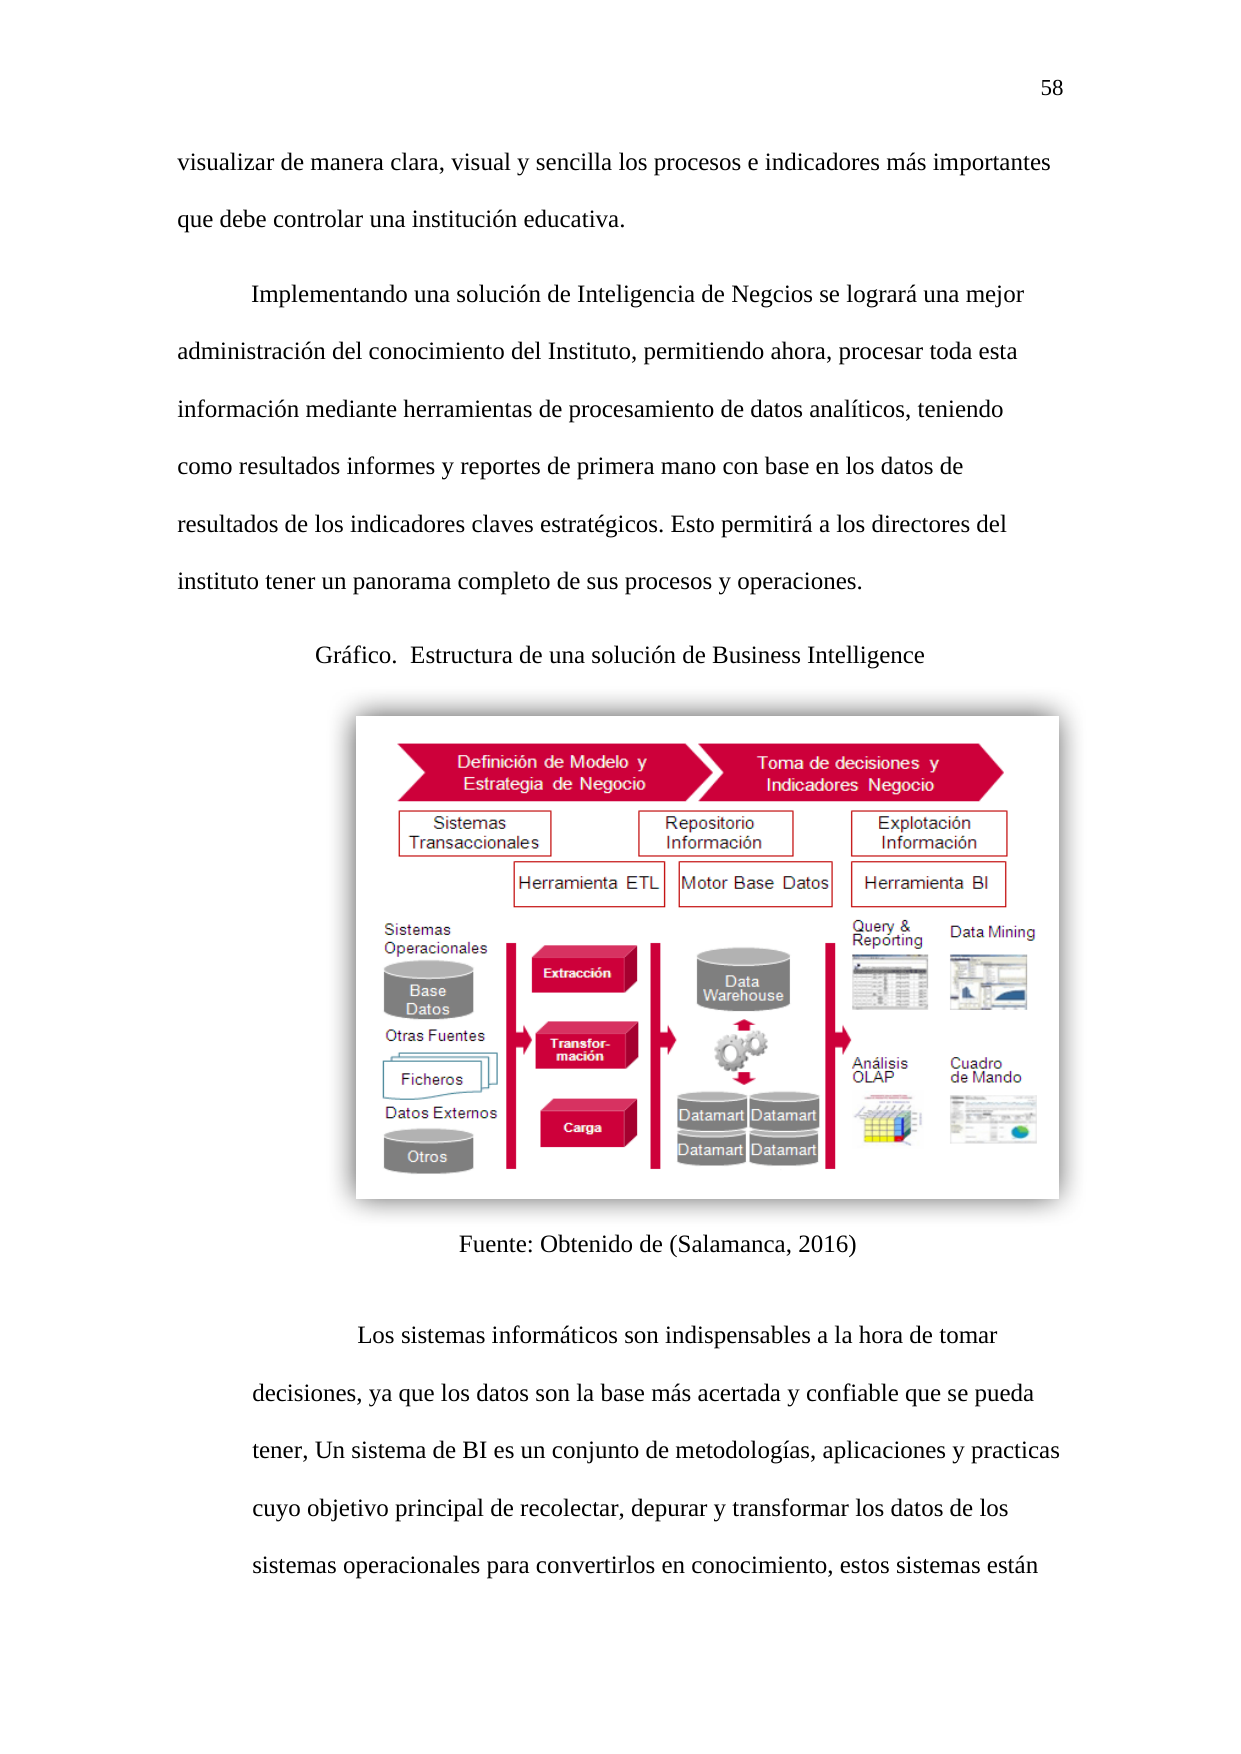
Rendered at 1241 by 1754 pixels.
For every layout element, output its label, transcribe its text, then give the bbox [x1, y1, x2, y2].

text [177, 147, 1063, 233]
table_cell LPS 3,000.00 [337, 697, 1063, 1216]
text Implementando una solución de Inteligencia de Negcios se logrará una mejor administración del conocimiento del Instituto, permitiendo ahora, procesar toda esta información mediante herramientas de procesamiento de datos analíticos, teniendo como resultados informes y reportes de primera mano con base en los datos de resultados de los indicadores claves estratégicos. Esto permitirá a los directores del instituto tener un panorama completo de sus procesos y operaciones. [177, 279, 1063, 595]
text Gráfico. Estructura de una solución de Business Intelligence [177, 640, 1063, 669]
picture [356, 716, 1059, 1199]
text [252, 1320, 1063, 1579]
